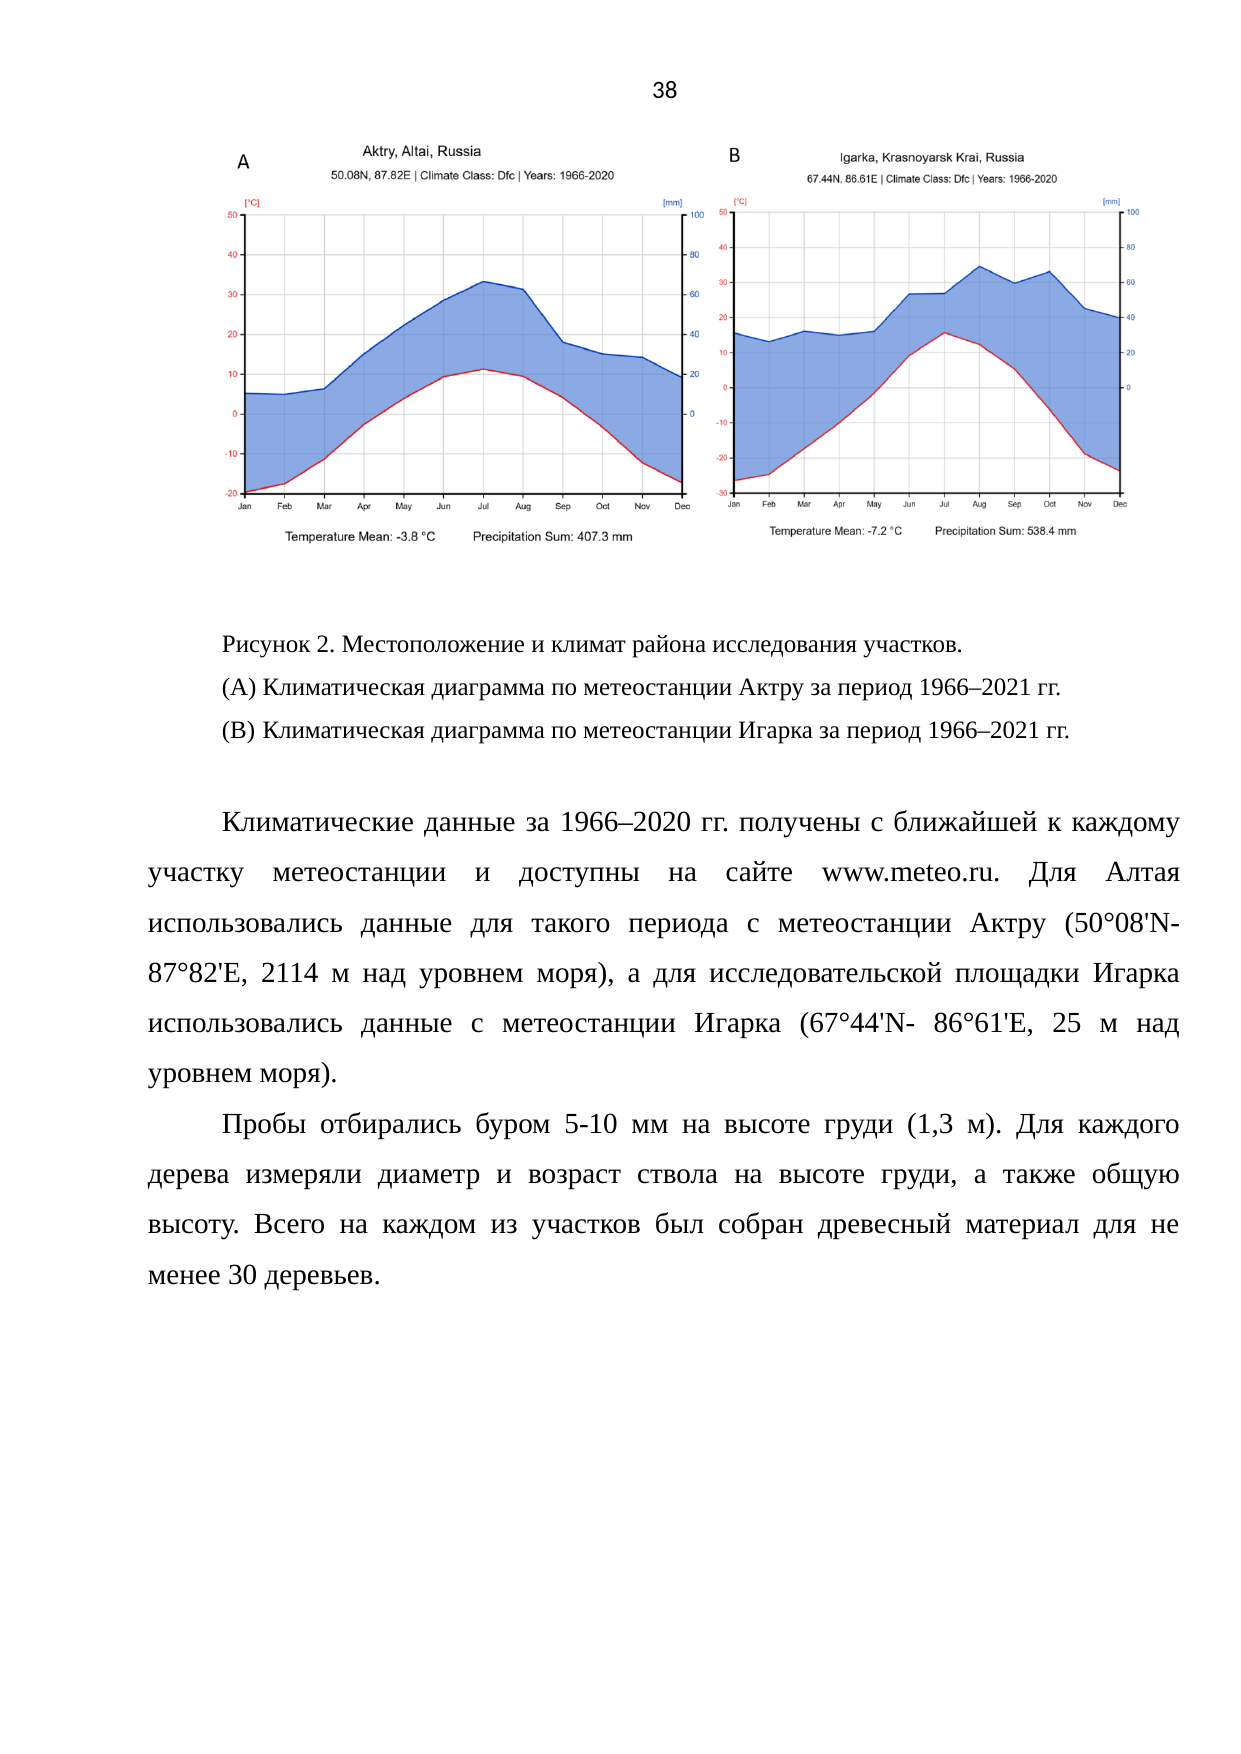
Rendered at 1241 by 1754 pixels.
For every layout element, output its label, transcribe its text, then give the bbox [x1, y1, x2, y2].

text Рисунок 2. Местоположение и климат района исследования участков. [148, 629, 1181, 658]
text Климатические данные за 1966–2020 гг. получены с ближайшей к каждому участку метеостанции и доступны на сайте www.meteo.ru. Для Алтая использовались данные для такого периода с метеостанции Актру (50°08'N- 87°82'E, 2114 м над уровнем моря), а для исследовательской площадки Игарка использовались данные с метеостанции Игарка (67°44'N- 86°61'E, 25 м над уровнем моря). [148, 804, 1181, 1089]
text (A) Климатическая диаграмма по метеостанции Актру за период 1966–2021 гг. [148, 672, 1181, 701]
picture [221, 135, 1150, 564]
text Пробы отбирались буром 5-10 мм на высоте груди (1,3 м). Для каждого дерева измеряли диаметр и возраст ствола на высоте груди, а также общую высоту. Всего на каждом из участков был собран древесный материал для не менее 30 деревьев. [148, 1106, 1181, 1290]
text (B) Климатическая диаграмма по метеостанции Игарка за период 1966–2021 гг. [148, 715, 1181, 744]
